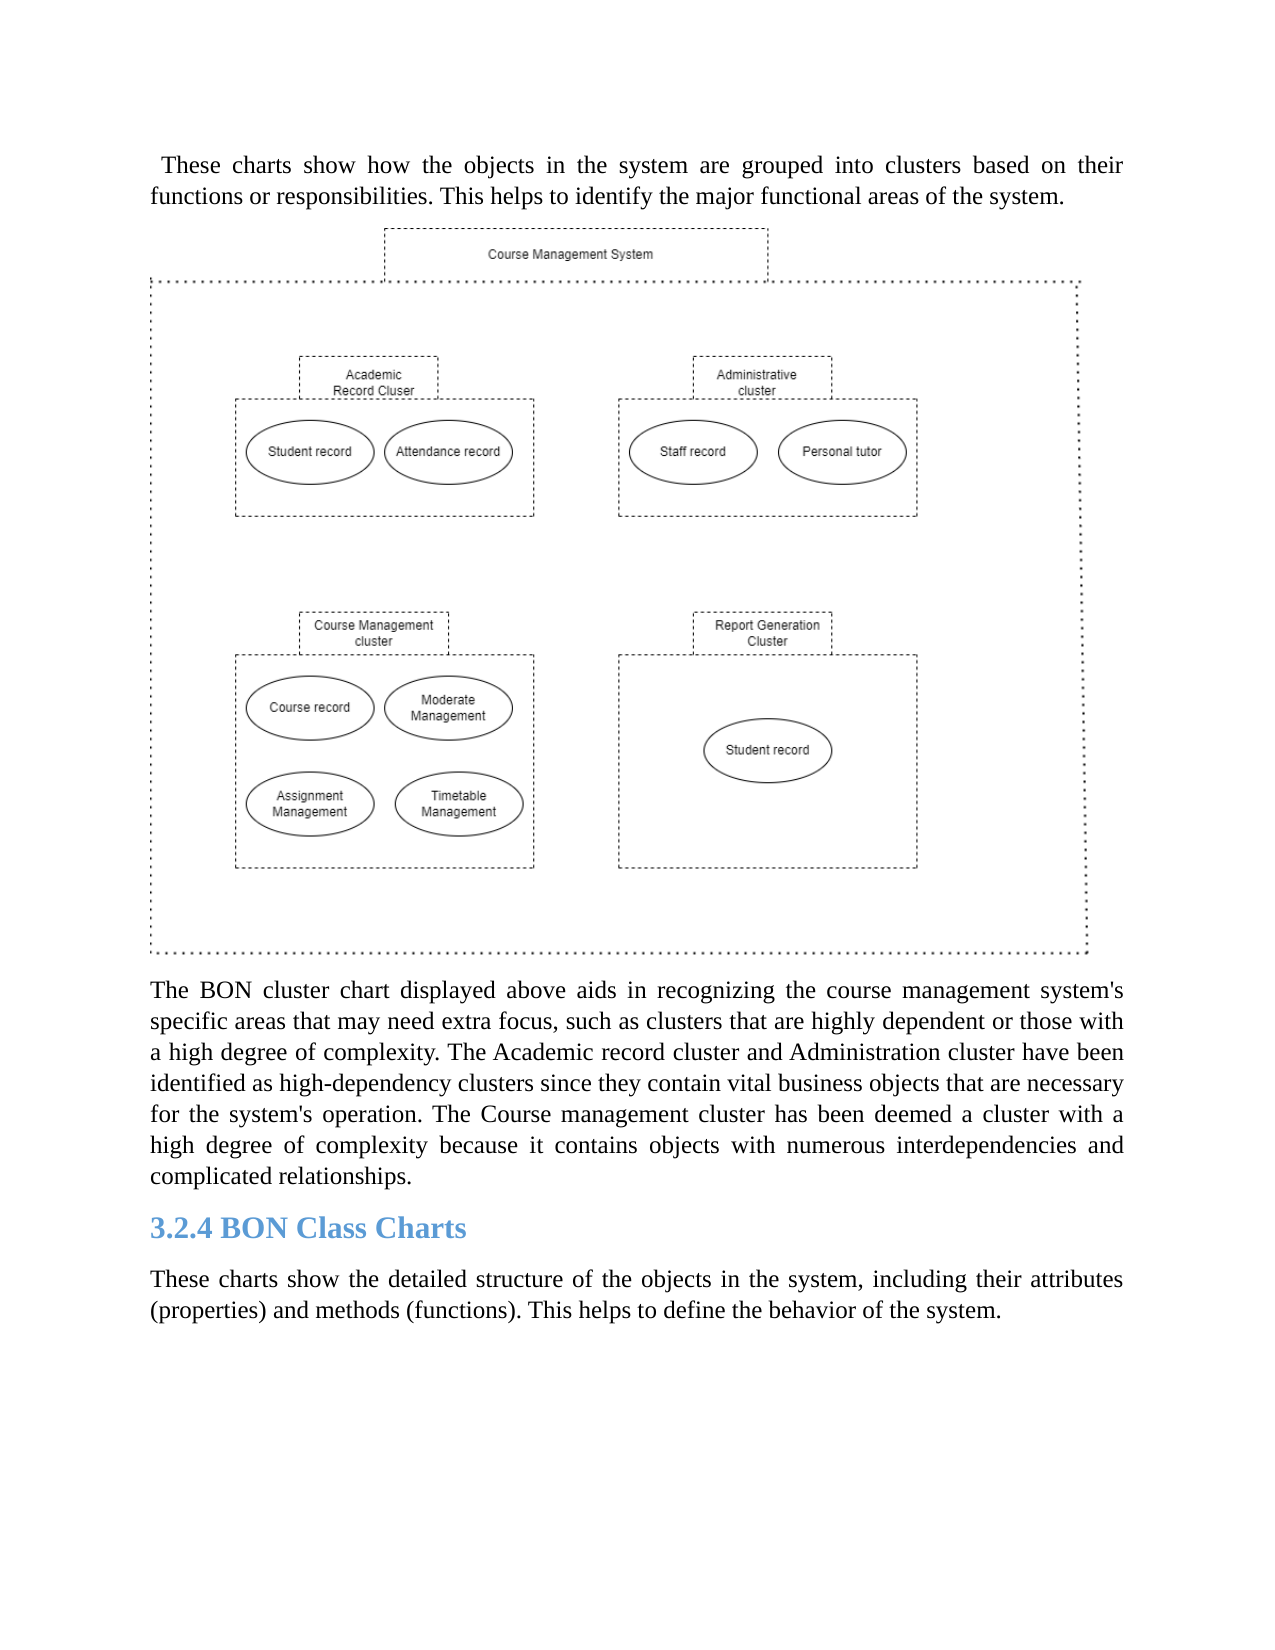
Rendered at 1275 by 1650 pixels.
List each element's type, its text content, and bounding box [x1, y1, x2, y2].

text These charts show the detailed structure of the objects in the system, including their attributes (properties) and methods (functions). This helps to define the behavior of the system. [150, 1264, 1125, 1324]
picture [150, 228, 1091, 957]
text The BON cluster chart displayed above aids in recognizing the course management system's specific areas that may need extra focus, such as clusters that are highly dependent or those with a high degree of complexity. The Academic record cluster and Administration cluster have been identified as high-dependency clusters since they contain vital business objects that are necessary for the system's operation. The Course management cluster has been deemed a cluster with a high degree of complexity because it contains objects with numerous interdependencies and complicated relationships. [150, 975, 1125, 1190]
text These charts show how the objects in the system are grouped into clusters based on their functions or responsibilities. This helps to identify the major functional areas of the system. [150, 150, 1125, 210]
text 3.2.4 BON Class Charts [150, 1209, 1125, 1245]
